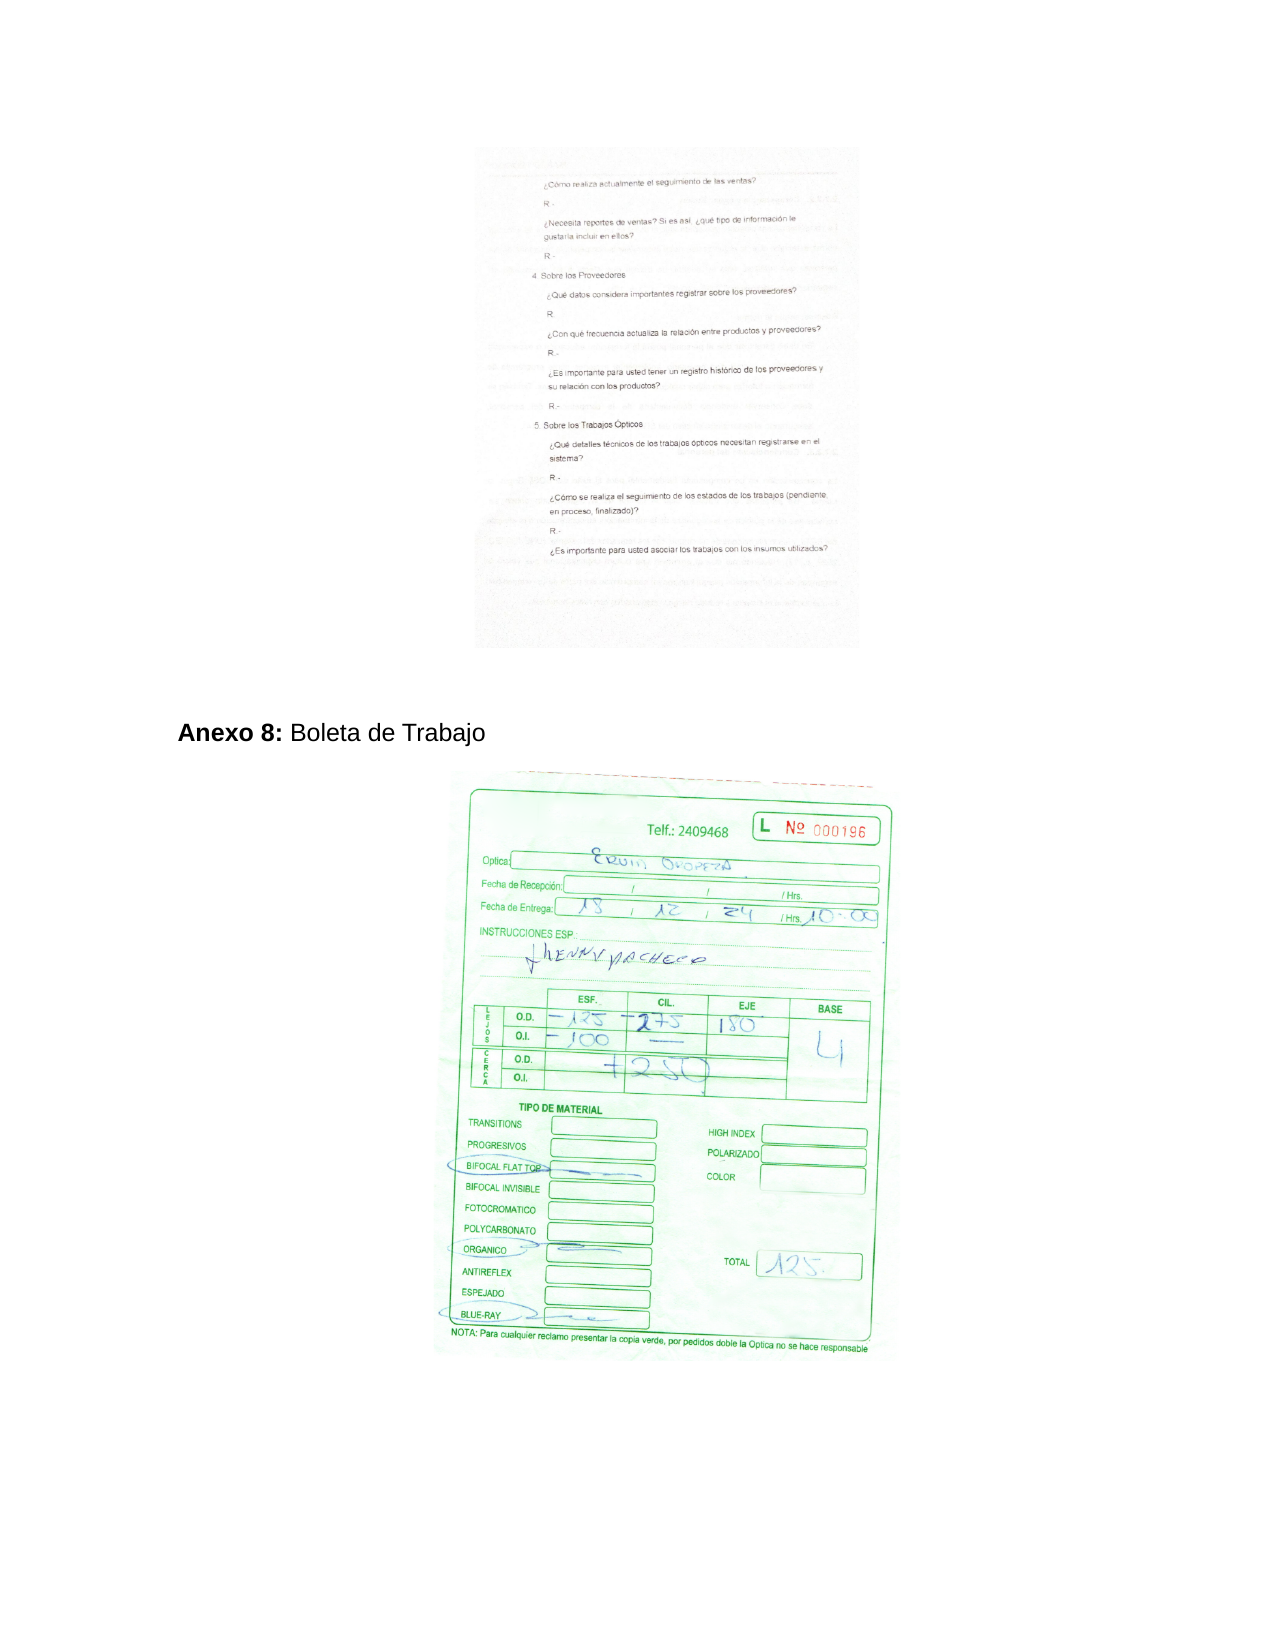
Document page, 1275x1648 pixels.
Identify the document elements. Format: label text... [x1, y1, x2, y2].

picture [433, 771, 901, 1361]
picture [474, 147, 860, 648]
